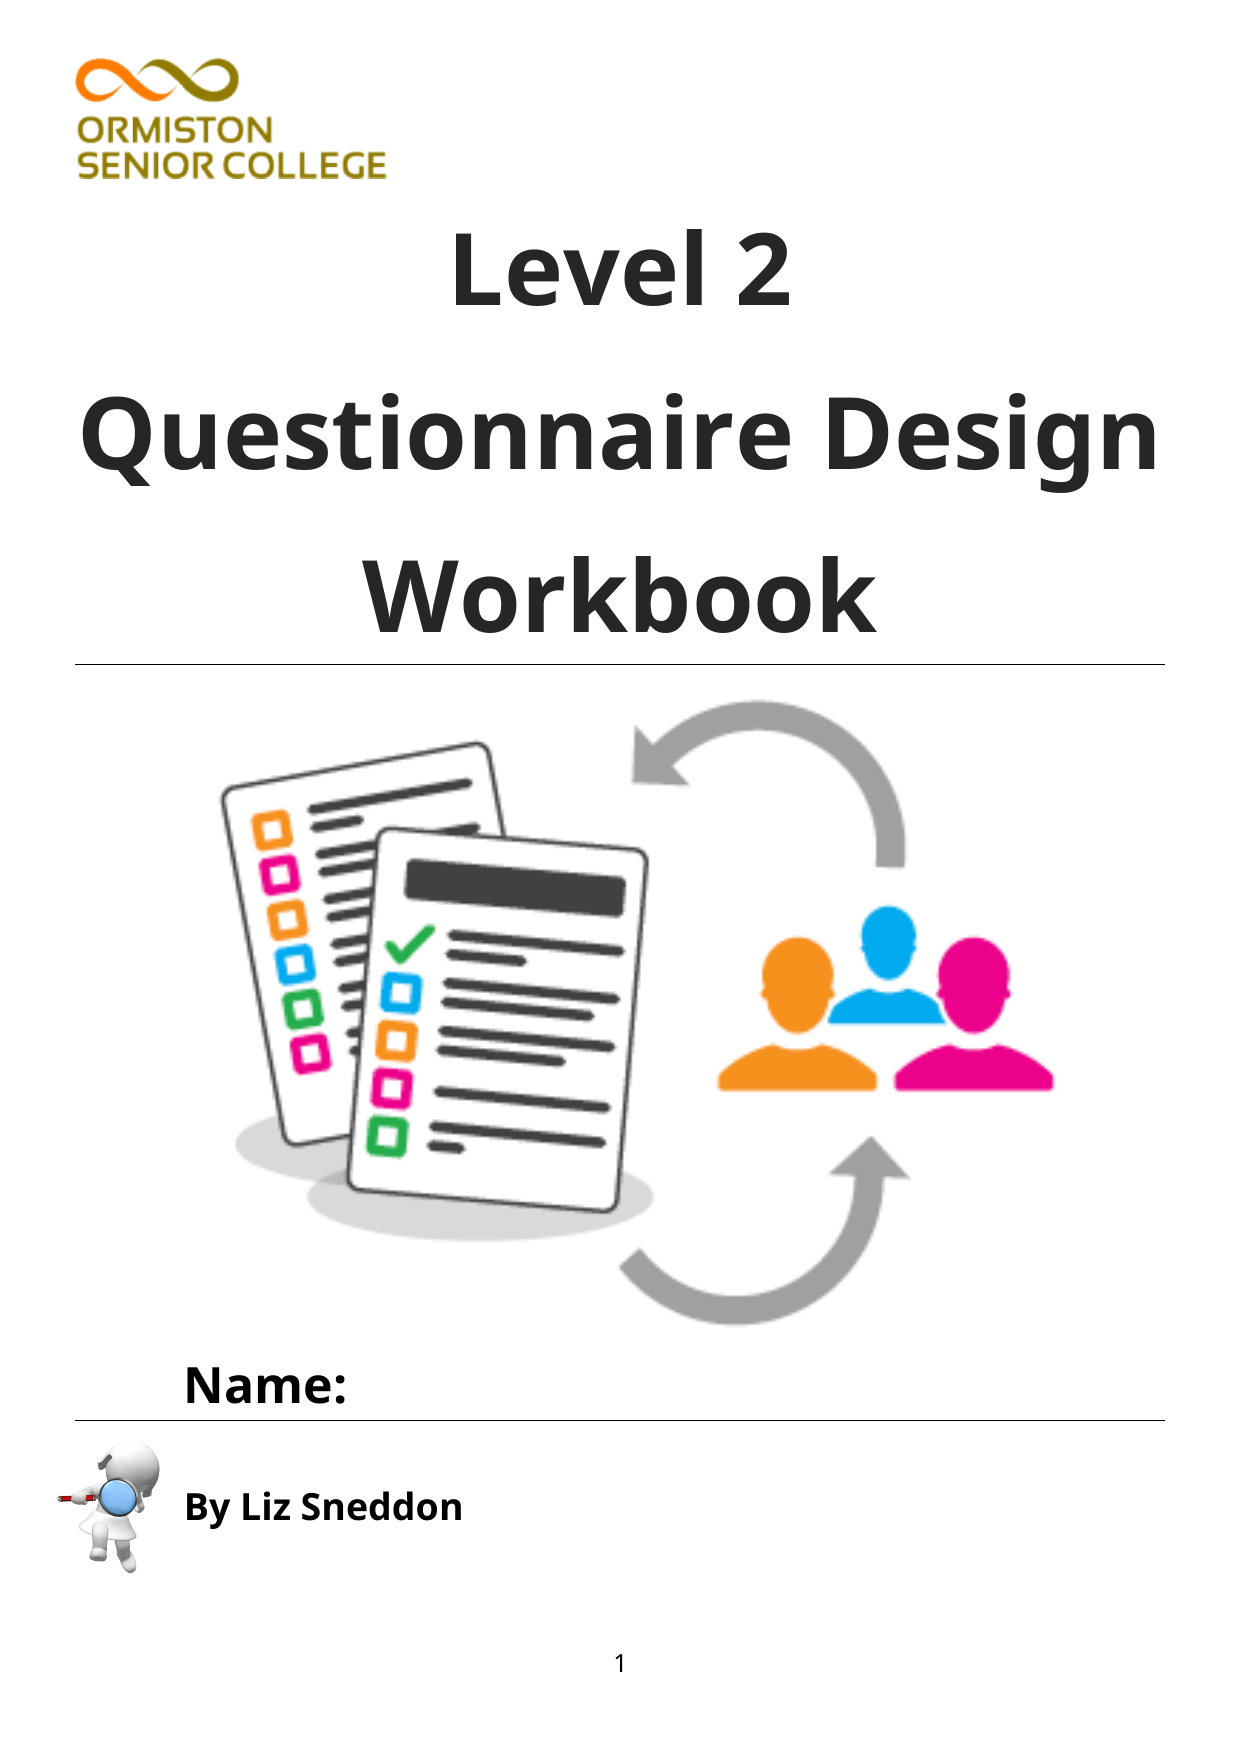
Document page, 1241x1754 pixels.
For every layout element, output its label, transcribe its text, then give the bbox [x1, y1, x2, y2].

text By Liz Sneddon [165, 1480, 1165, 1531]
title Workbook [75, 526, 1165, 664]
title Level 2 [75, 198, 1165, 335]
picture [75, 58, 387, 179]
title Questionnaire Design [75, 362, 1165, 498]
picture [215, 692, 1071, 1331]
subtitle Name: [75, 1350, 1165, 1420]
picture [42, 1431, 165, 1581]
